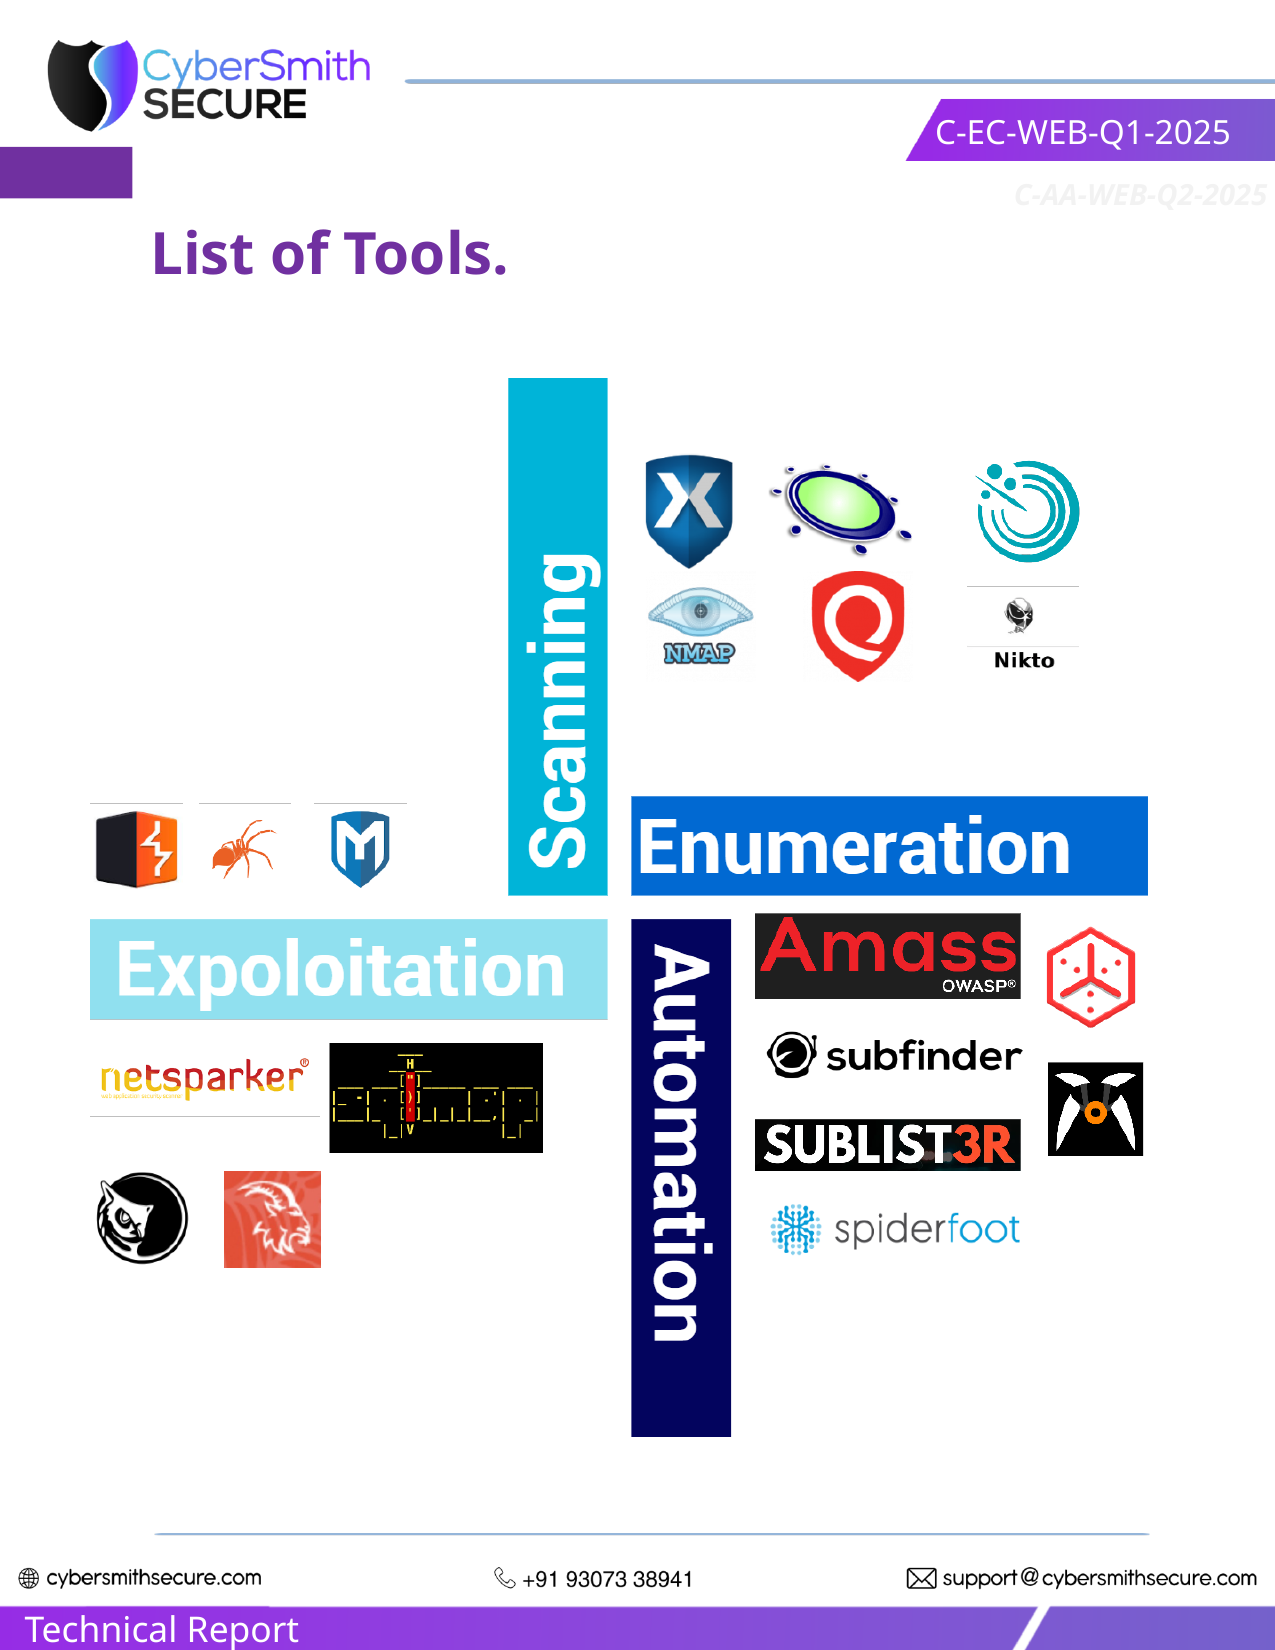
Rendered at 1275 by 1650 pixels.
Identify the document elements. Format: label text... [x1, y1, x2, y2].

picture [0, 1533, 1275, 1650]
picture [234, 1625, 245, 1640]
subtitle List of Tools. [150, 212, 1125, 291]
picture [47, 40, 1275, 161]
picture [90, 378, 1182, 1437]
